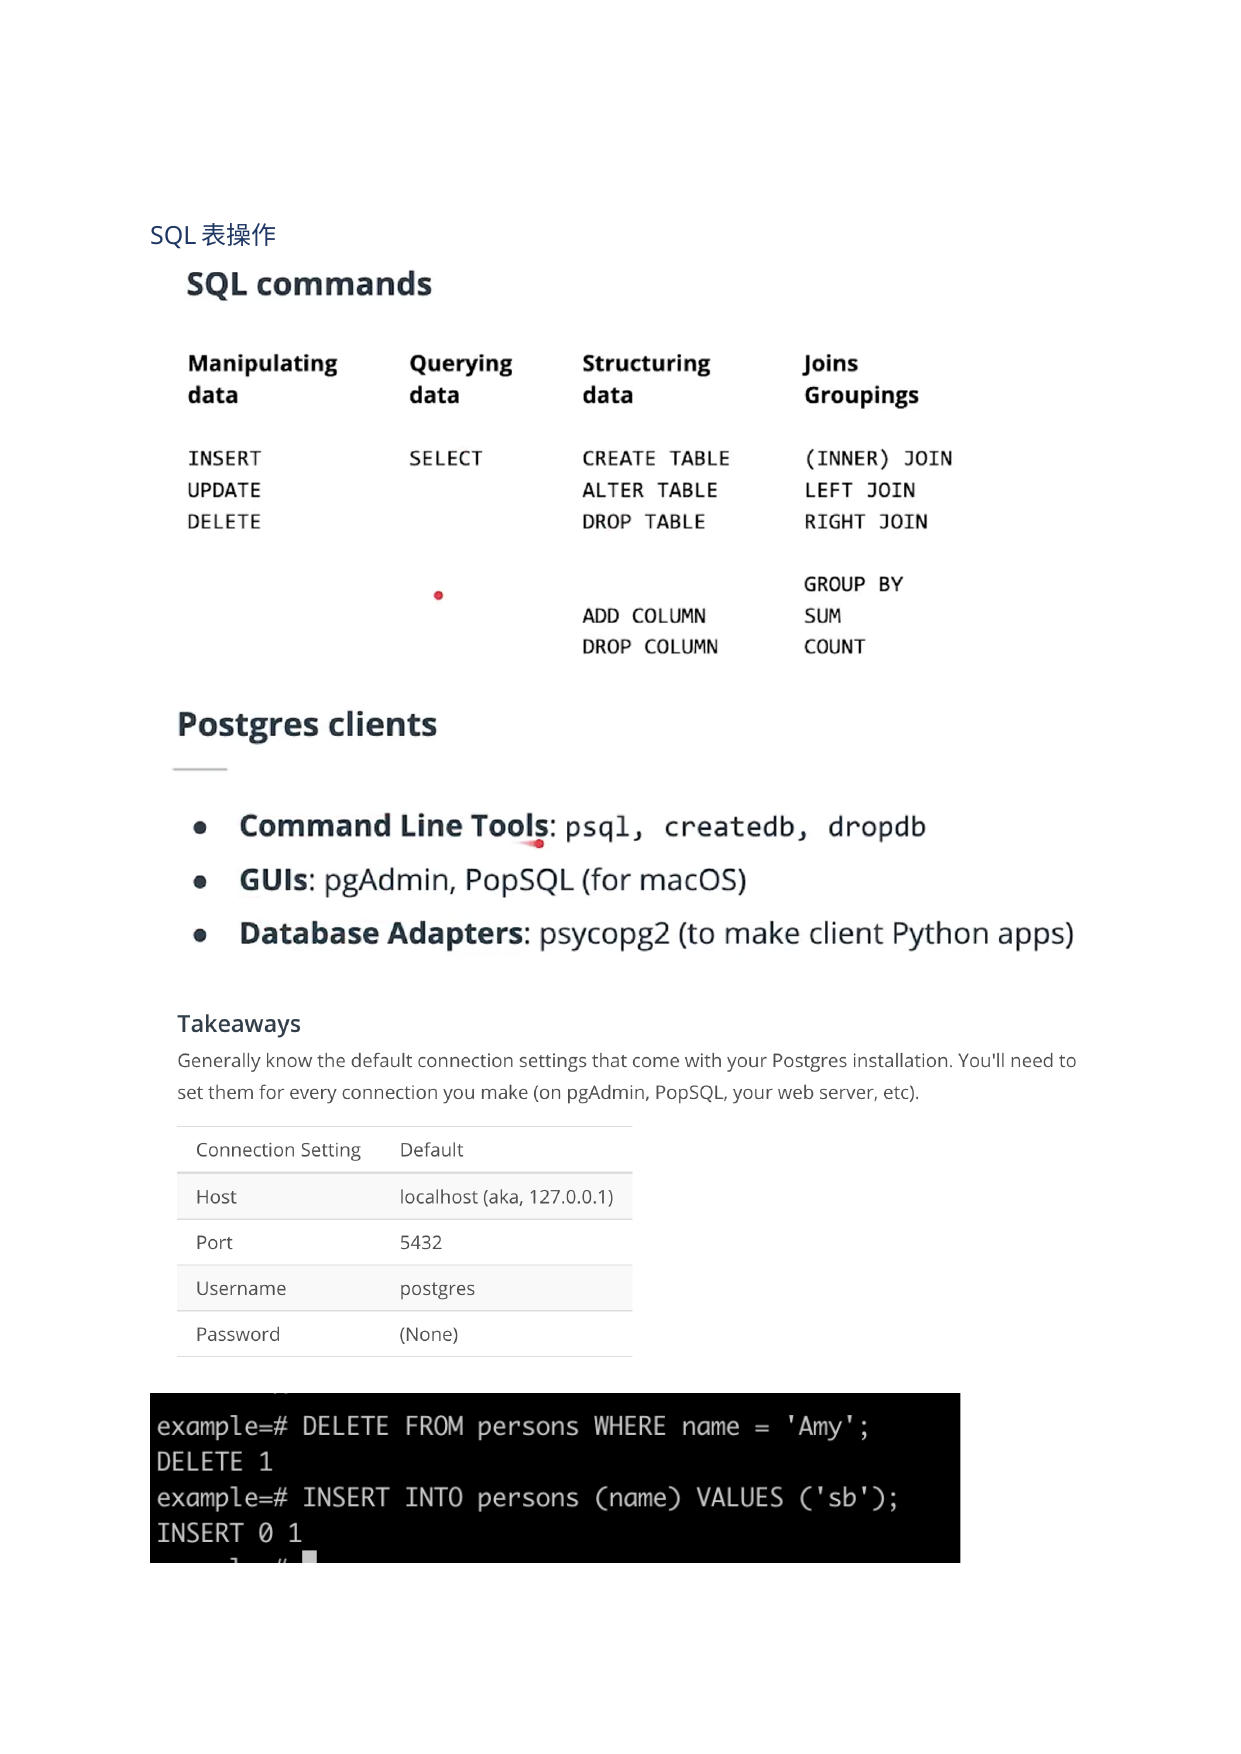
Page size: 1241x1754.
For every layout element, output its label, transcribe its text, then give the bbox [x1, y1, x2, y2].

picture [150, 1393, 961, 1563]
picture [150, 251, 1090, 977]
subtitle SQL表操作 [150, 215, 1090, 251]
picture [150, 1007, 1090, 1364]
